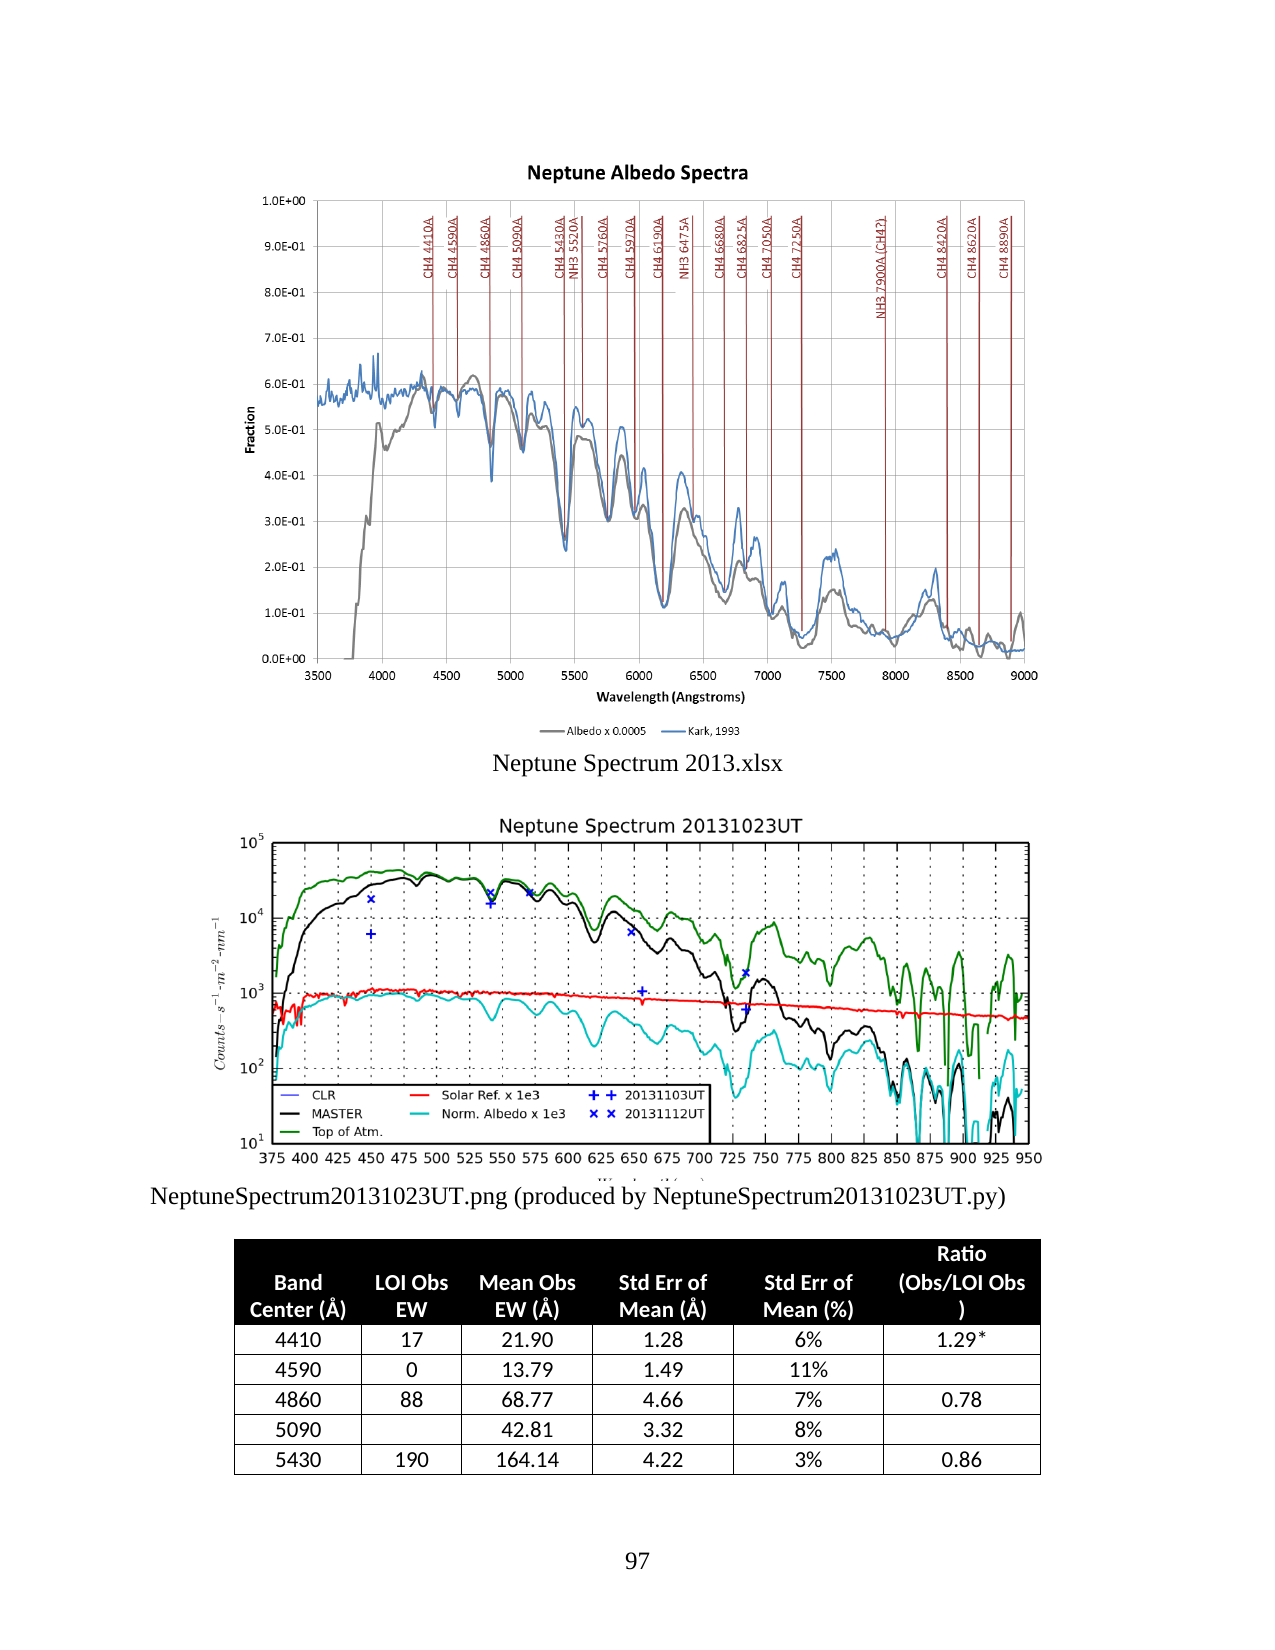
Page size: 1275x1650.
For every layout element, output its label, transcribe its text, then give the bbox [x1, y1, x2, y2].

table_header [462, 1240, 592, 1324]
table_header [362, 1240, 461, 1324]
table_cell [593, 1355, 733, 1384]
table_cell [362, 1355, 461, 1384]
text Neptune Spectrum 2013.xlsx [150, 748, 1125, 777]
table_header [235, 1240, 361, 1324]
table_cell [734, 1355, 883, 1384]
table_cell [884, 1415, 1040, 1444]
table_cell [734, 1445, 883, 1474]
picture [225, 150, 1050, 749]
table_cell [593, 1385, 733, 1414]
picture [150, 806, 1125, 1181]
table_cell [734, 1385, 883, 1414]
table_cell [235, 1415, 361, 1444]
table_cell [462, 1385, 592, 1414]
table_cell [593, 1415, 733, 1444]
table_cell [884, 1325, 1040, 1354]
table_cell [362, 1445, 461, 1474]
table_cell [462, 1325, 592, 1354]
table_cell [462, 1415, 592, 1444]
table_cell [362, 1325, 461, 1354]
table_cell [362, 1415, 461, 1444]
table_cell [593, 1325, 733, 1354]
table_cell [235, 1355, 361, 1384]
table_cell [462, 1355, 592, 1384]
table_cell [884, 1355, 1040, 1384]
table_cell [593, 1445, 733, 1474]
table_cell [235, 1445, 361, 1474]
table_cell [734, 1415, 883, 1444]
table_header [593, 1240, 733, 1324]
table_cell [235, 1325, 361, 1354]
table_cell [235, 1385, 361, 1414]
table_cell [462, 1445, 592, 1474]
text NeptuneSpectrum20131023UT.png (produced by NeptuneSpectrum20131023UT.py) [150, 1181, 1125, 1210]
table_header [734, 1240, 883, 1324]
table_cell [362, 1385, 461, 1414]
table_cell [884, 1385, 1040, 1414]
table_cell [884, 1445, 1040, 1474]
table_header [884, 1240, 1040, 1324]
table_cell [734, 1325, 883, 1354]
